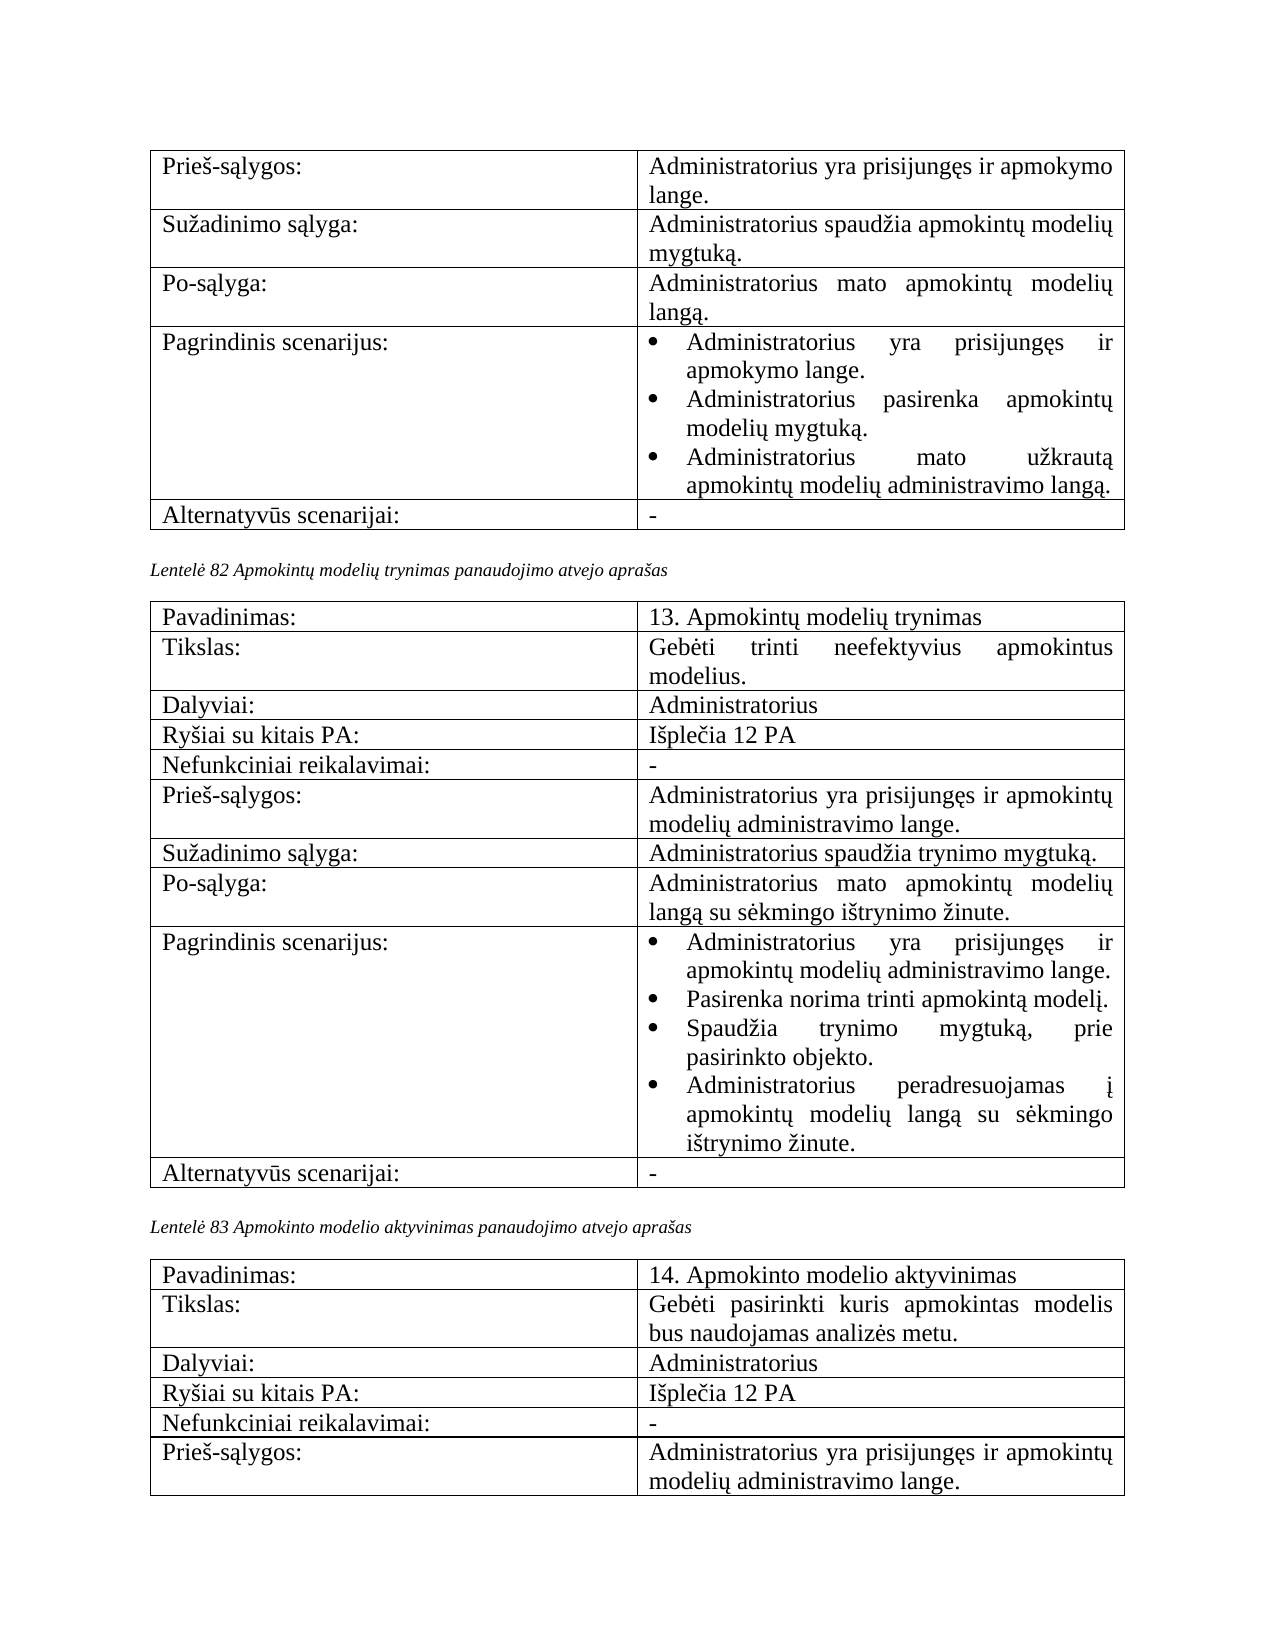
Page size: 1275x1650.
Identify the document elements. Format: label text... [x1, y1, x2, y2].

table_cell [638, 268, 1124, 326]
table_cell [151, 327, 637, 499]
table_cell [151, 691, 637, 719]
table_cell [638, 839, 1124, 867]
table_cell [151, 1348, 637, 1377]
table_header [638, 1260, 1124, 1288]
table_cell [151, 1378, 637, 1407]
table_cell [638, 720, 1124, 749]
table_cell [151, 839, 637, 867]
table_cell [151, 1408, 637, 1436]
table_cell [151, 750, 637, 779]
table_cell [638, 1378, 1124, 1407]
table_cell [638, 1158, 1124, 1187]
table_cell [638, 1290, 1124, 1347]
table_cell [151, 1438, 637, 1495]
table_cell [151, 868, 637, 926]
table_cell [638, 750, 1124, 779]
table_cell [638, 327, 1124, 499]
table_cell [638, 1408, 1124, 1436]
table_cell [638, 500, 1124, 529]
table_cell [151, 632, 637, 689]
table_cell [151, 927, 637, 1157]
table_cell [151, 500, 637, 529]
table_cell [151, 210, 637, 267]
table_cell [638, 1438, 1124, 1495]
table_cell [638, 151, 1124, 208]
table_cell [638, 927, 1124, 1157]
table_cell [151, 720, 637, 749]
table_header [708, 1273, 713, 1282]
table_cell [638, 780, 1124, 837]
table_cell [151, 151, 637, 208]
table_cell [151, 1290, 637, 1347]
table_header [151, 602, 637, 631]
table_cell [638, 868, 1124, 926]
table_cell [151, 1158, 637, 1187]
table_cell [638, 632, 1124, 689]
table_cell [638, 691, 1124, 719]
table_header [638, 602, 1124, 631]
text Lentelė 83 Apmokinto modelio aktyvinimas panaudojimo atvejo aprašas [150, 1216, 1125, 1238]
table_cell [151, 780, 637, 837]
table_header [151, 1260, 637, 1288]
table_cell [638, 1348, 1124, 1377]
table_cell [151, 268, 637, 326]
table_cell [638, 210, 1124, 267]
text Lentelė 82 Apmokintų modelių trynimas panaudojimo atvejo aprašas [150, 559, 1125, 580]
